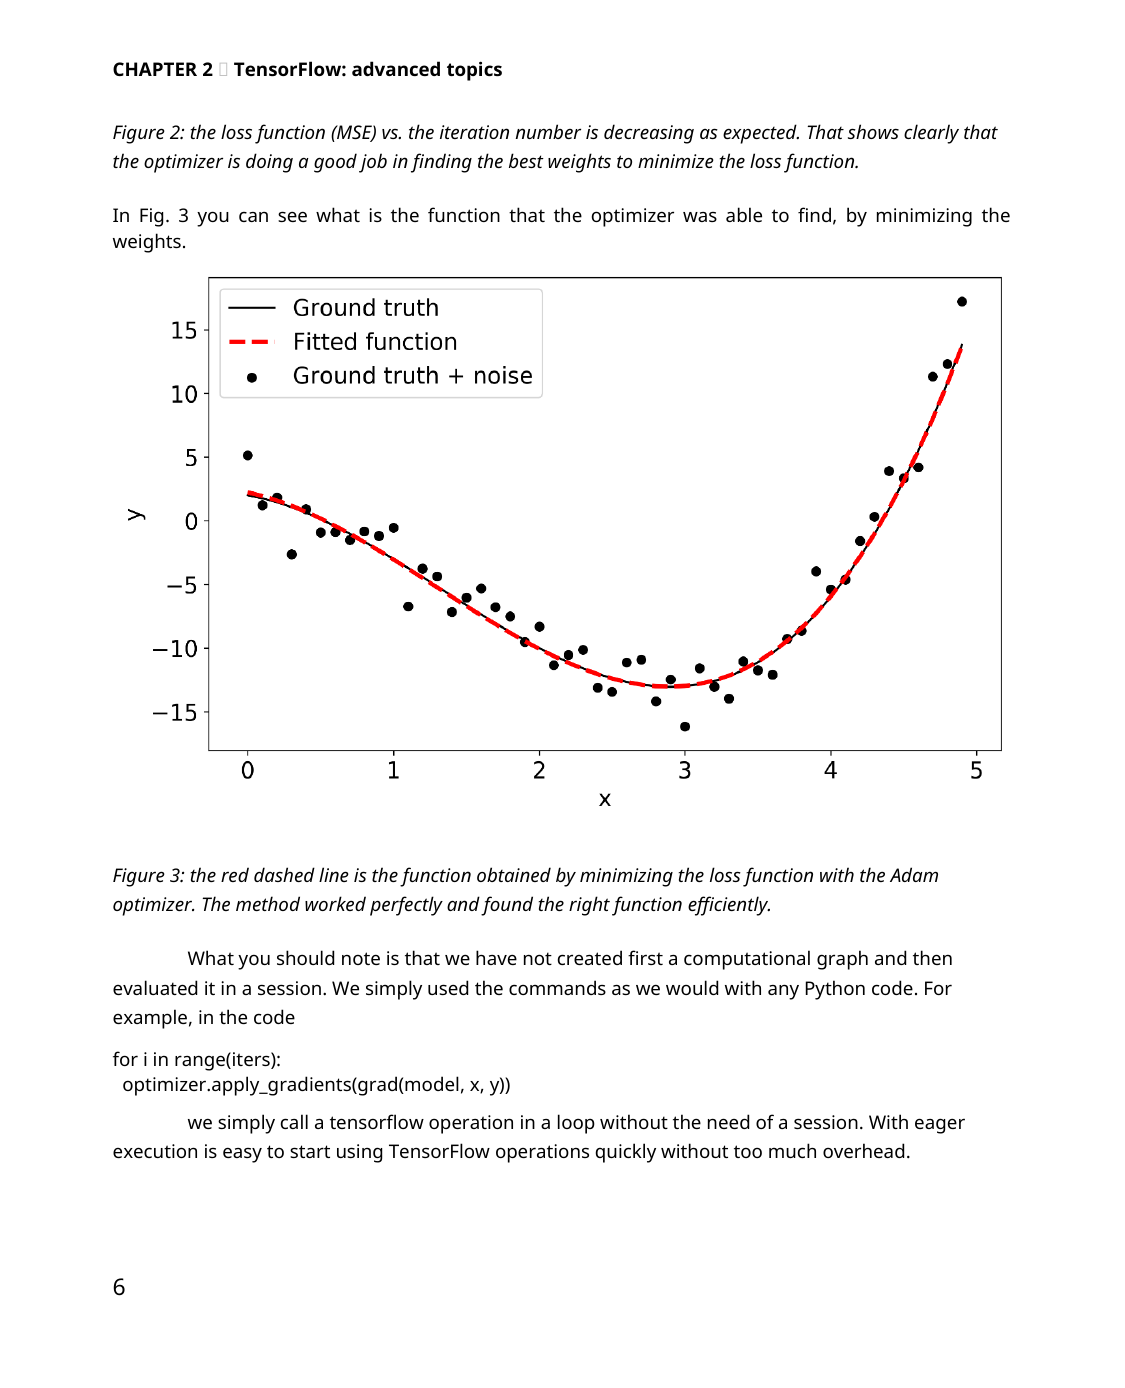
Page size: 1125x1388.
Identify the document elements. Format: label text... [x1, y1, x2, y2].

picture [112, 266, 1012, 821]
text for i in range(iters): [112, 1046, 1012, 1072]
text we simply call a tensorflow operation in a loop without the need of a session. With eager execution is easy to start using TensorFlow operations quickly without too much overhead. [112, 1109, 1012, 1164]
text Figure 2: the loss function (MSE) vs. the iteration number is decreasing as expected. That shows clearly that the optimizer is doing a good job in finding the best weights to minimize the loss function. [112, 119, 1012, 174]
text In Fig. 3 you can see what is the function that the optimizer was able to find, by minimizing the weights. [112, 203, 1012, 254]
text optimizer.apply_gradients(grad(model, x, y)) [112, 1072, 1012, 1097]
text What you should note is that we have not created first a computational graph and then evaluated it in a session. We simply used the commands as we would with any Python code. For example, in the code [112, 946, 1012, 1030]
text Figure 3: the red dashed line is the function obtained by minimizing the loss function with the Adam optimizer. The method worked perfectly and found the right function efficiently. [112, 862, 1012, 917]
